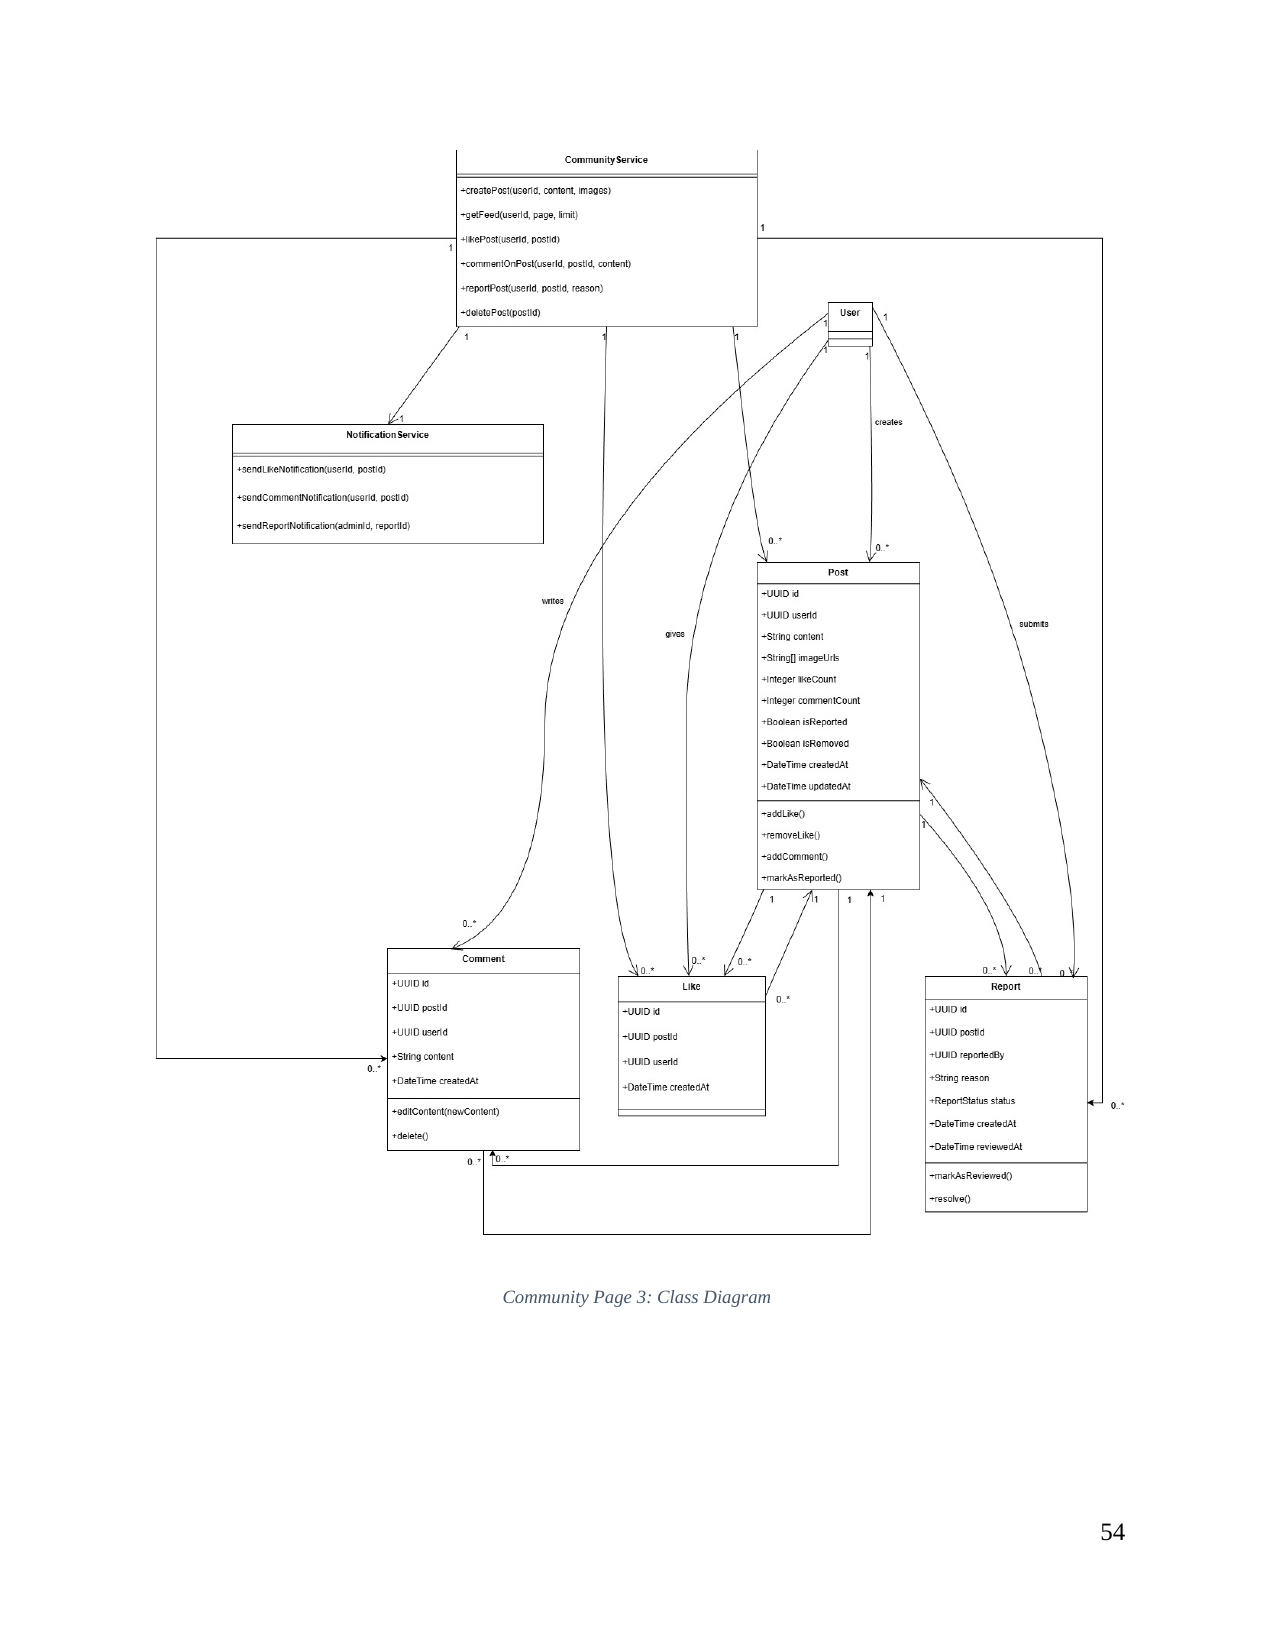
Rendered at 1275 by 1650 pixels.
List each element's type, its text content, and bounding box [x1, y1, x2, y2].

picture [150, 150, 1125, 1265]
text Community Page 3: Class Diagram [150, 1286, 1125, 1307]
